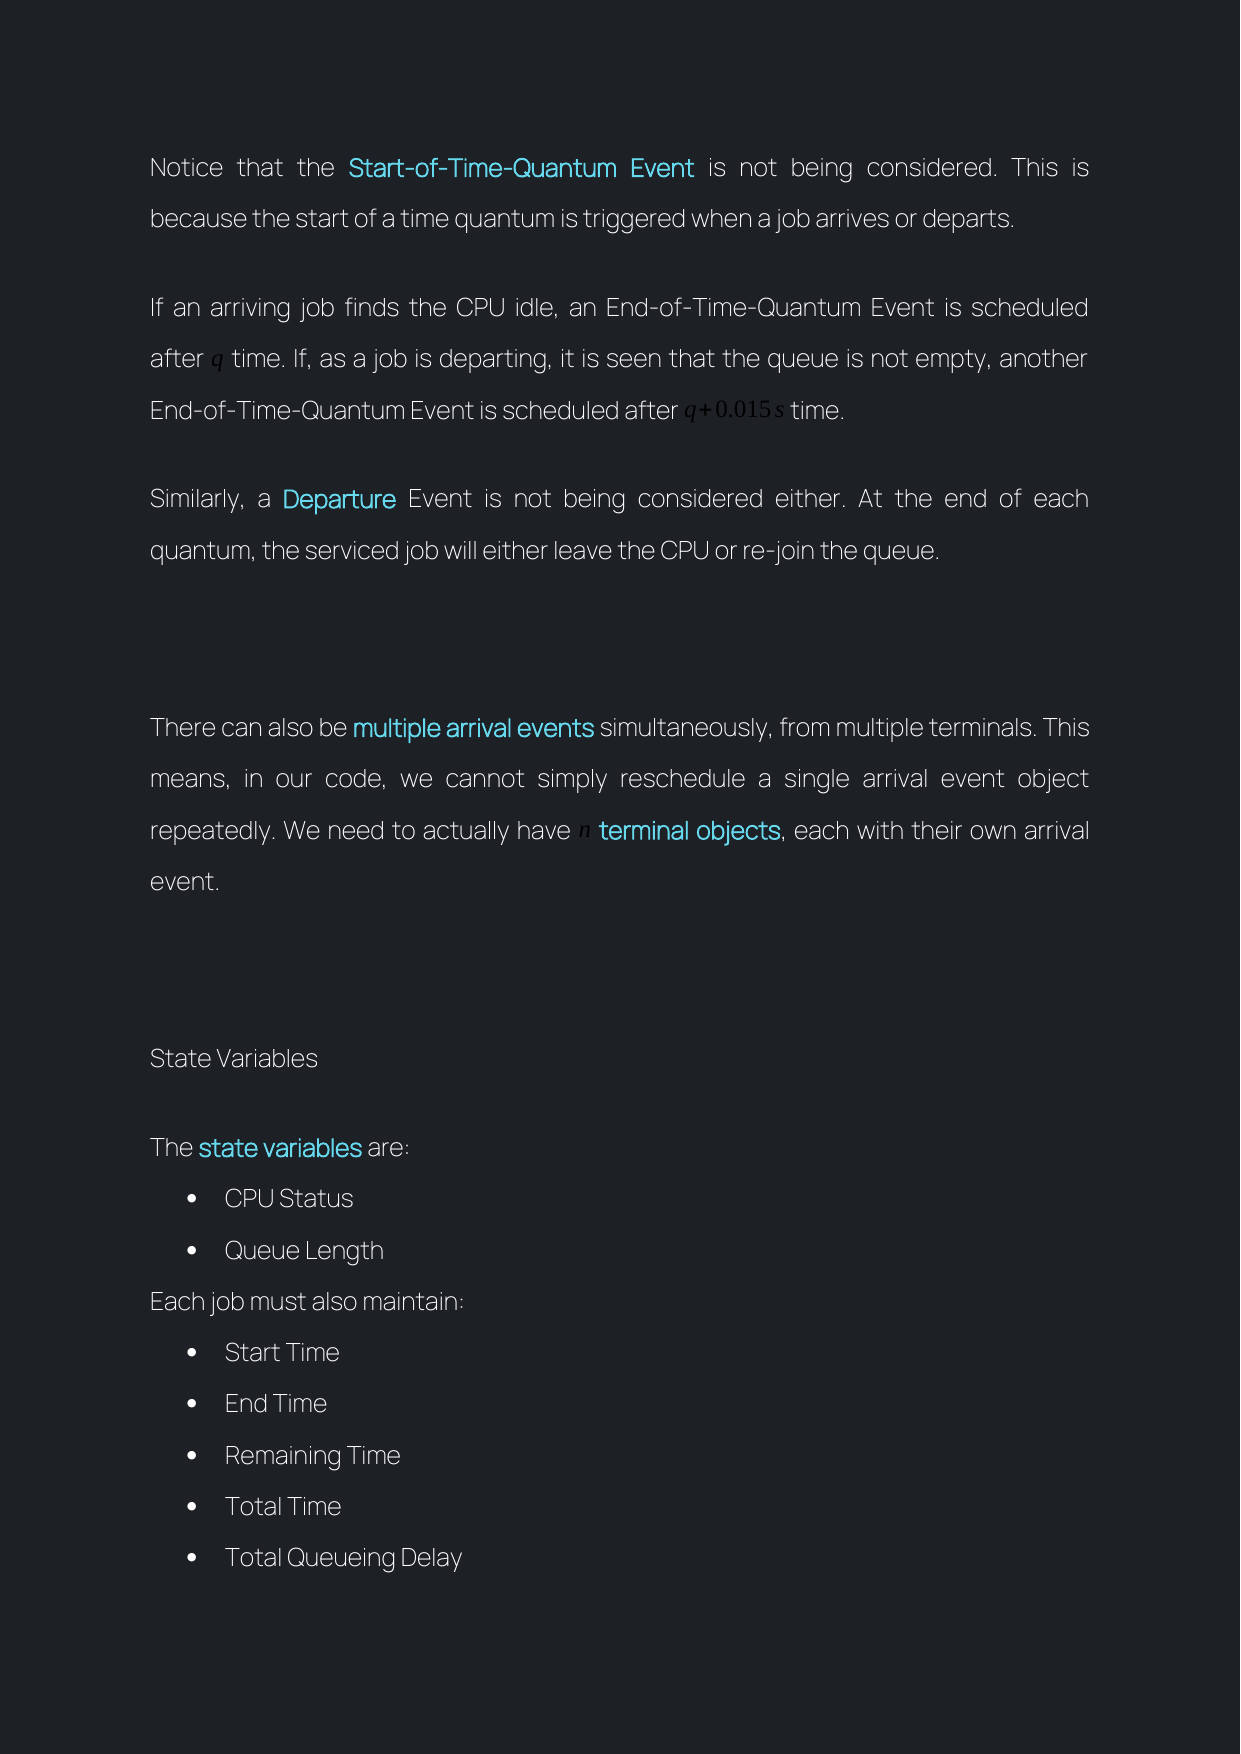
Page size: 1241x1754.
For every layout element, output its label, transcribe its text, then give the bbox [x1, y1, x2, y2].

list Remaining Time [187, 1437, 1090, 1472]
list CPU Status [187, 1181, 1090, 1215]
list Queue Length [187, 1232, 1090, 1267]
list Start Time [187, 1335, 1090, 1369]
list End Time [187, 1386, 1090, 1420]
text The state variables are: [150, 1130, 1090, 1164]
list Total Time [187, 1489, 1090, 1523]
text Notice that the Start-of-Time-Quantum Event is not being considered. This is because the start of a time quantum is triggered when a job arrives or departs. [150, 150, 1090, 235]
text There can also be multiple arrival events simultaneously, from multiple terminals. This means, in our code, we cannot simply reschedule a single arrival event object repeatedly. We need to actually have terminal objects, each with their own arrival event. [150, 710, 1090, 898]
text Each job must also maintain: [150, 1284, 1090, 1318]
list Total Queueing Delay [187, 1540, 1090, 1574]
subtitle State Variables [150, 1041, 1090, 1075]
text Similarly, a Departure Event is not being considered either. At the end of each quantum, the serviced job will either leave the CPU or re-join the queue. [150, 481, 1090, 567]
text If an arriving job finds the CPU idle, an End-of-Time-Quantum Event is scheduled after time. If, as a job is departing, it is seen that the queue is not empty, another End-of-Time-Quantum Event is scheduled after time. [150, 290, 1090, 427]
